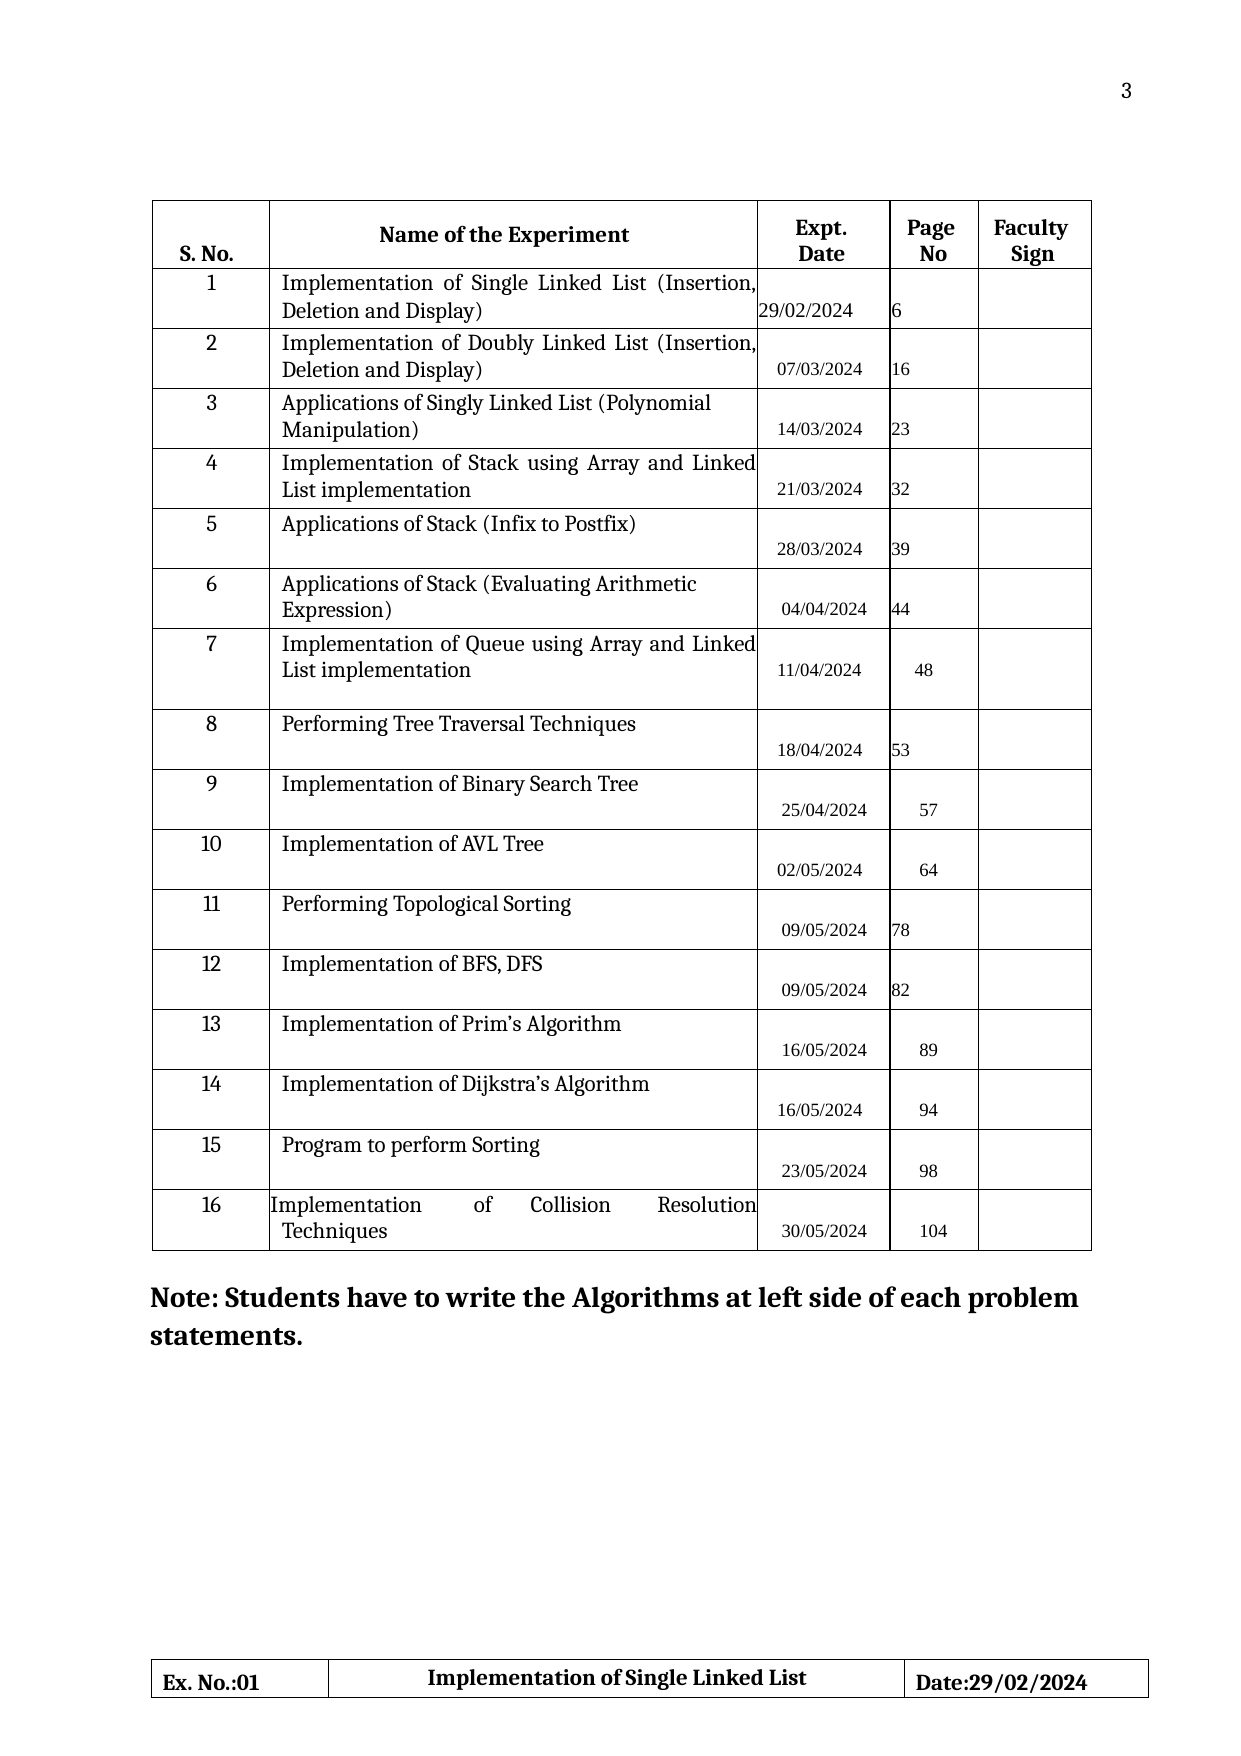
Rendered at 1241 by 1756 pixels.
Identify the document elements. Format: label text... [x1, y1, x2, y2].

table_cell Implementation of Binary Search Tree [270, 770, 757, 829]
table_cell [979, 1130, 1091, 1189]
table_cell 3 [153, 389, 269, 448]
table_cell Performing Tree Traversal Techniques [270, 710, 757, 768]
table_cell Implementation of Dijkstra’s Algorithm [270, 1070, 757, 1129]
table_cell 25/04/2024 [758, 770, 889, 829]
table_cell 23/05/2024 [758, 1130, 889, 1189]
table_cell 8 [153, 710, 269, 768]
table_cell 12 [153, 950, 269, 1009]
table_cell 30/05/2024 [758, 1190, 889, 1249]
table_cell [979, 269, 1091, 328]
table_cell 14 [153, 1070, 269, 1129]
table_cell 78 [891, 890, 978, 949]
table_cell 07/03/2024 [758, 329, 889, 388]
table_cell 09/05/2024 [758, 890, 889, 949]
table_header Implementation of Single Linked List [329, 1660, 904, 1697]
table_cell [979, 1010, 1091, 1069]
table_cell 16/05/2024 [758, 1010, 889, 1069]
table_cell [979, 950, 1091, 1009]
table_cell 44 [891, 569, 978, 628]
table_cell 1 [153, 269, 269, 328]
table_cell 18/04/2024 [758, 710, 889, 768]
table_cell Implementation of BFS, DFS [270, 950, 757, 1009]
table_cell 23 [891, 389, 978, 448]
table_cell 7 [153, 629, 269, 708]
table_header Date:29/02/2024 [905, 1660, 1148, 1697]
table_cell [979, 770, 1091, 829]
table_cell [979, 389, 1091, 448]
table_cell [979, 1070, 1091, 1129]
table_cell 5 [153, 509, 269, 568]
table_cell [979, 710, 1091, 768]
table_cell [979, 569, 1091, 628]
table_cell 16 [153, 1190, 269, 1249]
table_cell 16 [891, 329, 978, 388]
table_cell Applications of Stack (Evaluating Arithmetic Expression) [270, 569, 757, 628]
text Note: Students have to write the Algorithms at left side of each problem statements. [150, 1281, 1136, 1352]
table_cell [979, 449, 1091, 508]
table_cell 6 [891, 269, 978, 328]
table_cell 6 [153, 569, 269, 628]
table_cell 53 [891, 710, 978, 768]
table_cell 02/05/2024 [758, 830, 889, 889]
table_cell [979, 629, 1091, 708]
table_cell 13 [153, 1010, 269, 1069]
table_cell 14/03/2024 [758, 389, 889, 448]
table_cell 11 [153, 890, 269, 949]
table_header Name of the Experiment [270, 201, 757, 267]
table_cell [979, 890, 1091, 949]
table_cell Performing Topological Sorting [270, 890, 757, 949]
table_cell [979, 1190, 1091, 1249]
table_cell Implementation of Doubly Linked List (Insertion, Deletion and Display) [270, 329, 757, 388]
table_cell 89 [891, 1010, 978, 1069]
table_header Page No [891, 201, 978, 267]
table_cell 9 [153, 770, 269, 829]
table_cell 2 [153, 329, 269, 388]
table_cell 11/04/2024 [758, 629, 889, 708]
table_cell Applications of Singly Linked List (Polynomial Manipulation) [270, 389, 757, 448]
table_cell [979, 830, 1091, 889]
table_header Expt. Date [758, 201, 889, 267]
table_cell 64 [891, 830, 978, 889]
table_cell 32 [891, 449, 978, 508]
table_cell Program to perform Sorting [270, 1130, 757, 1189]
table_cell Implementation of Prim’s Algorithm [270, 1010, 757, 1069]
table_cell Applications of Stack (Infix to Postfix) [270, 509, 757, 568]
table_header Ex. No.:01 [152, 1660, 328, 1697]
table_cell Implementation of Stack using Array and Linked List implementation [270, 449, 757, 508]
table_cell 82 [891, 950, 978, 1009]
table_cell [979, 509, 1091, 568]
table_cell 57 [891, 770, 978, 829]
table_cell [979, 329, 1091, 388]
table_cell Implementation of Collision Resolution Techniques [270, 1190, 757, 1249]
table_cell 4 [153, 449, 269, 508]
table_cell Implementation of Single Linked List (Insertion, Deletion and Display) [270, 269, 757, 328]
table_cell 21/03/2024 [758, 449, 889, 508]
table_cell 98 [891, 1130, 978, 1189]
table_cell 48 [891, 629, 978, 708]
table_cell 28/03/2024 [758, 509, 889, 568]
table_cell 29/02/2024 [758, 269, 889, 328]
table_header S. No. [153, 201, 269, 267]
table_cell Implementation of Queue using Array and Linked List implementation [270, 629, 757, 708]
table_cell 94 [891, 1070, 978, 1129]
table_cell 104 [891, 1190, 978, 1249]
table_cell 16/05/2024 [758, 1070, 889, 1129]
table_header Faculty Sign [979, 201, 1091, 267]
table_cell 09/05/2024 [758, 950, 889, 1009]
table_cell Implementation of AVL Tree [270, 830, 757, 889]
table_cell 04/04/2024 [758, 569, 889, 628]
table_cell 39 [891, 509, 978, 568]
table_cell 10 [153, 830, 269, 889]
table_cell 15 [153, 1130, 269, 1189]
